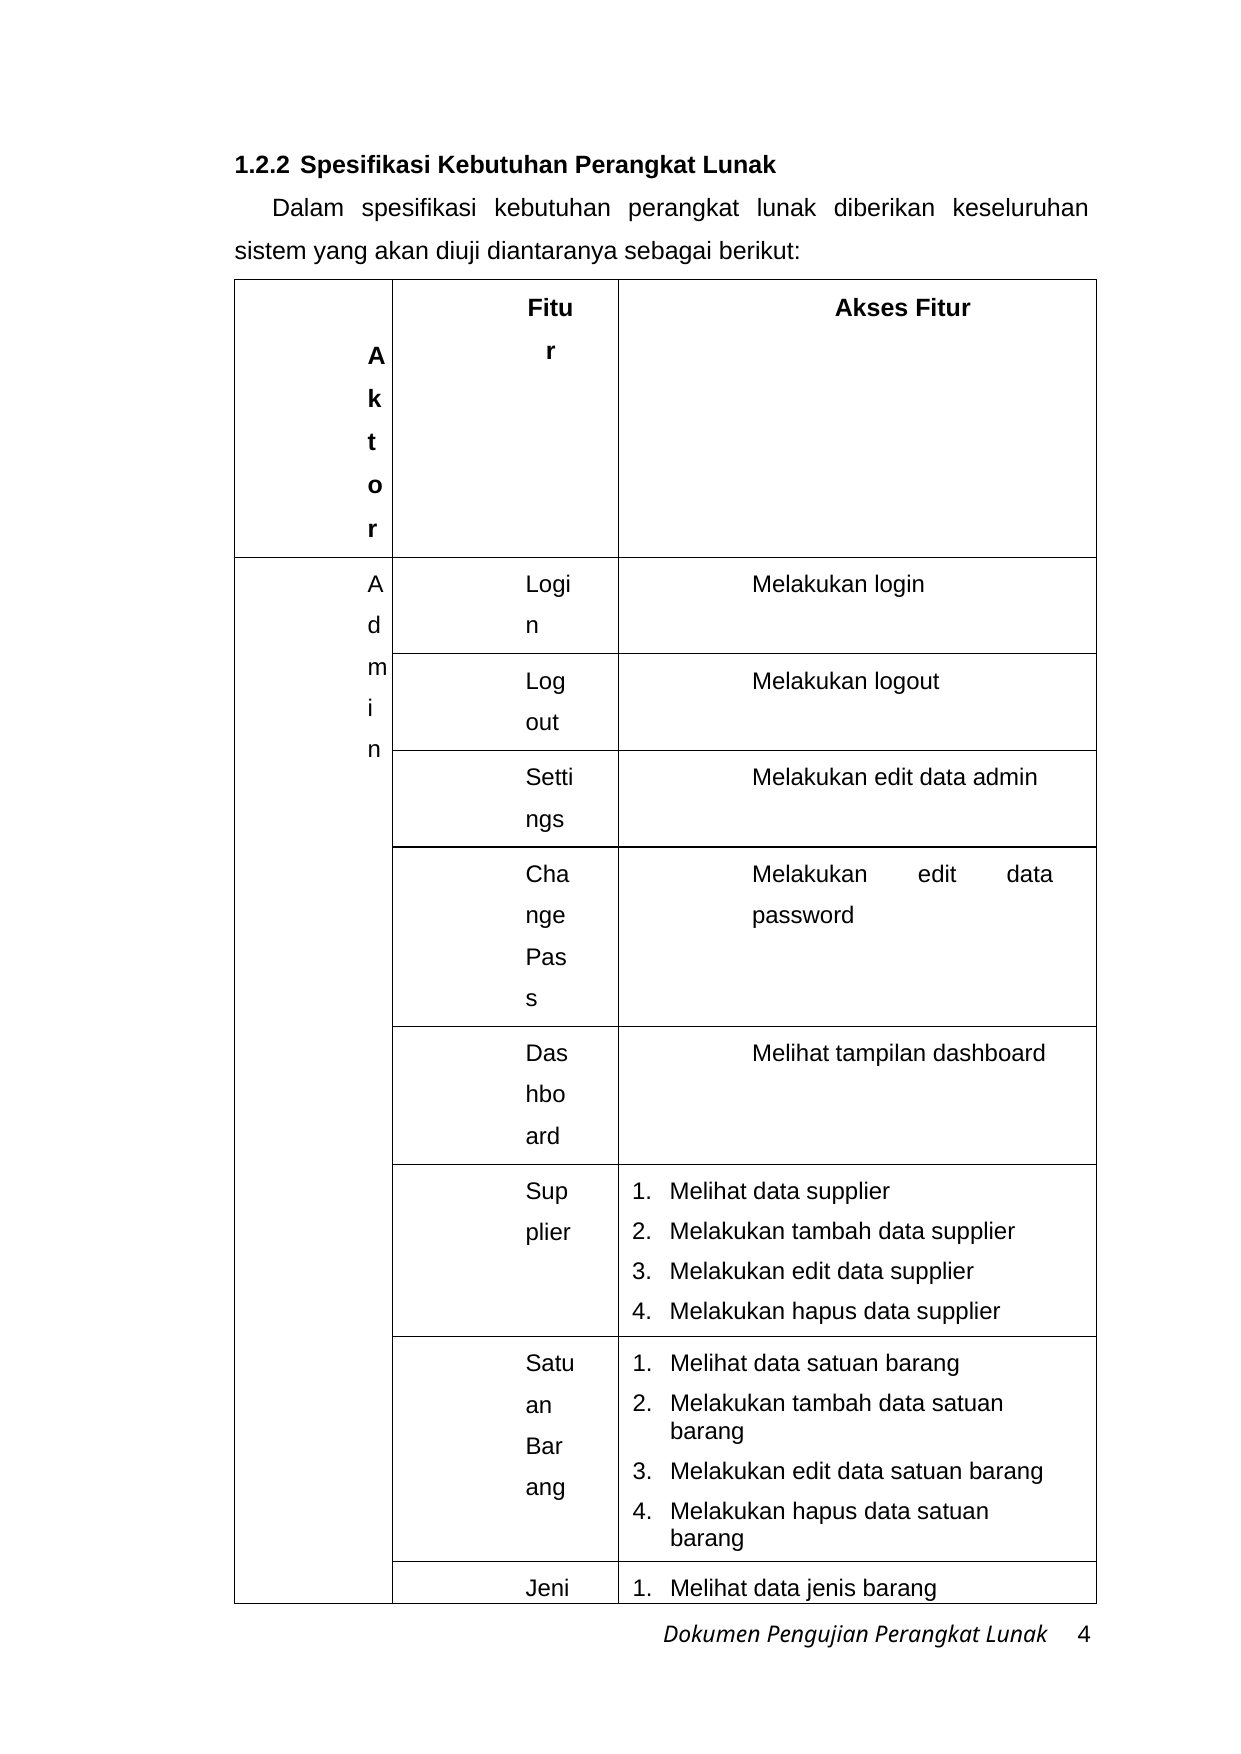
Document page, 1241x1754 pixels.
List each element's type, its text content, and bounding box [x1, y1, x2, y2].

table_cell Melakukan logout [619, 654, 1096, 750]
table_cell Melakukan edit data password [619, 848, 1096, 1026]
subtitle Spesifikasi Kebutuhan Perangkat Lunak [234, 150, 1090, 179]
table_cell Melihat data supplier Melakukan tambah data supplier Melakukan edit data supplier Melakukan hapus data supplier [619, 1165, 1096, 1336]
table_cell Melakukan login [619, 558, 1096, 653]
table_cell Melihat data satuan barang Melakukan tambah data satuan barang Melakukan edit data satuan barang Melakukan hapus data satuan barang [619, 1337, 1096, 1561]
table_header Aktor [235, 280, 392, 557]
text Dalam spesifikasi kebutuhan perangkat lunak diberikan keseluruhan sistem yang akan diuji diantaranya sebagai berikut: [234, 193, 1090, 265]
table_cell Dashboard [393, 1027, 618, 1163]
table_cell Logout [393, 654, 618, 750]
table_cell Melihat tampilan dashboard [619, 1027, 1096, 1163]
table_cell Admin [235, 558, 392, 1603]
table_cell Melakukan edit data admin [619, 751, 1096, 846]
table_cell Jenis Barang [393, 1562, 618, 1603]
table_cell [619, 1562, 1096, 1603]
table_cell Login [393, 558, 618, 653]
table_cell Satuan Barang [393, 1337, 618, 1561]
table_cell Settings [393, 751, 618, 846]
table_cell Supplier [393, 1165, 618, 1336]
table_header Akses Fitur [619, 280, 1096, 557]
table_cell Change Pass [393, 848, 618, 1026]
table_header Fitur [393, 280, 618, 557]
